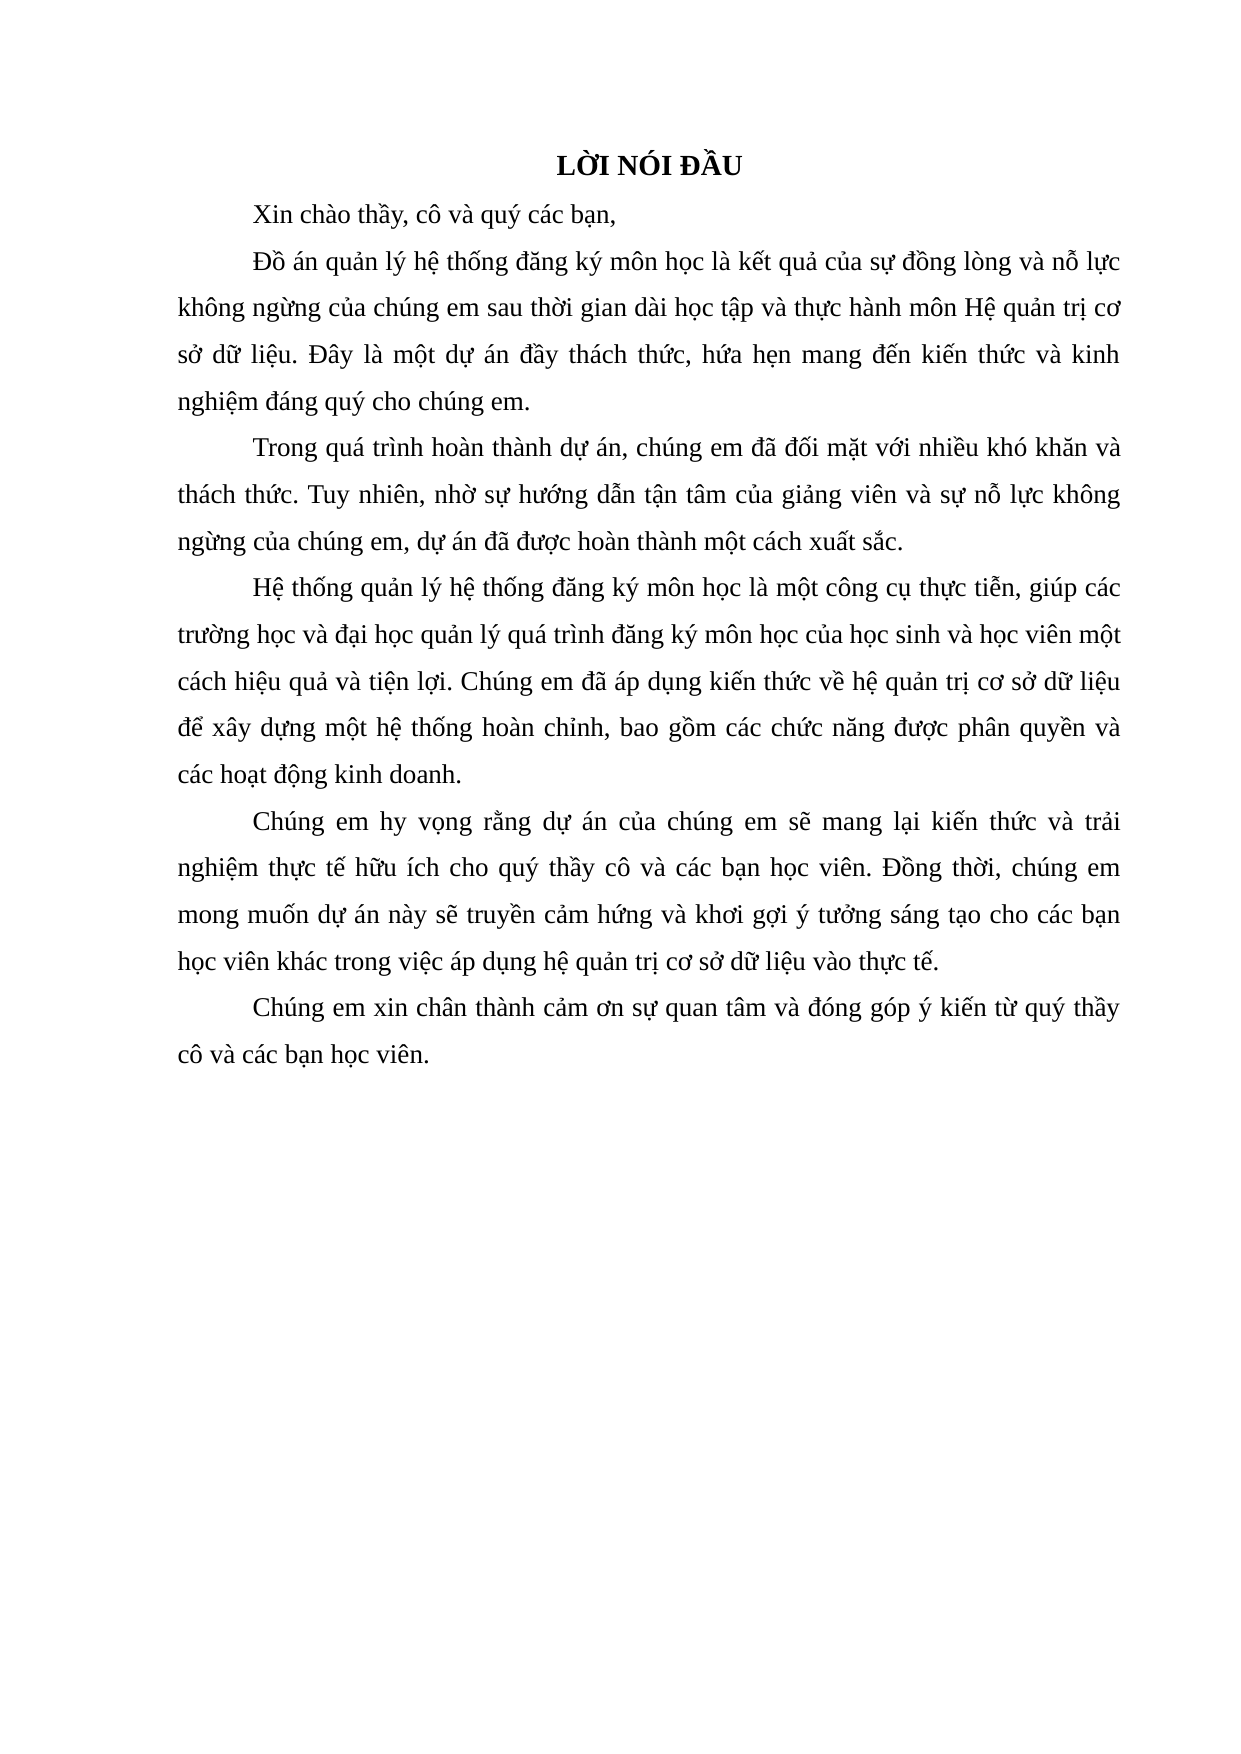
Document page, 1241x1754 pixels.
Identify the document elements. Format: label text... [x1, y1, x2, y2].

text Chúng em xin chân thành cảm ơn sự quan tâm và đóng góp ý kiến từ quý thầy cô và các bạn học viên. [177, 991, 1122, 1069]
text Trong quá trình hoàn thành dự án, chúng em đã đối mặt với nhiều khó khăn và thách thức. Tuy nhiên, nhờ sự hướng dẫn tận tâm của giảng viên và sự nỗ lực không ngừng của chúng em, dự án đã được hoàn thành một cách xuất sắc. [177, 431, 1122, 556]
text LỜI NÓI ĐẦU [177, 148, 1122, 181]
text Đồ án quản lý hệ thống đăng ký môn học là kết quả của sự đồng lòng và nỗ lực không ngừng của chúng em sau thời gian dài học tập và thực hành môn Hệ quản trị cơ sở dữ liệu. Đây là một dự án đầy thách thức, hứa hẹn mang đến kiến thức và kinh nghiệm đáng quý cho chúng em. [177, 245, 1122, 416]
text Chúng em hy vọng rằng dự án của chúng em sẽ mang lại kiến thức và trải nghiệm thực tế hữu ích cho quý thầy cô và các bạn học viên. Đồng thời, chúng em mong muốn dự án này sẽ truyền cảm hứng và khơi gợi ý tưởng sáng tạo cho các bạn học viên khác trong việc áp dụng hệ quản trị cơ sở dữ liệu vào thực tế. [177, 805, 1122, 976]
text Xin chào thầy, cô và quý các bạn, [177, 198, 1122, 229]
text Hệ thống quản lý hệ thống đăng ký môn học là một công cụ thực tiễn, giúp các trường học và đại học quản lý quá trình đăng ký môn học của học sinh và học viên một cách hiệu quả và tiện lợi. Chúng em đã áp dụng kiến thức về hệ quản trị cơ sở dữ liệu để xây dựng một hệ thống hoàn chỉnh, bao gồm các chức năng được phân quyền và các hoạt động kinh doanh. [177, 571, 1122, 789]
